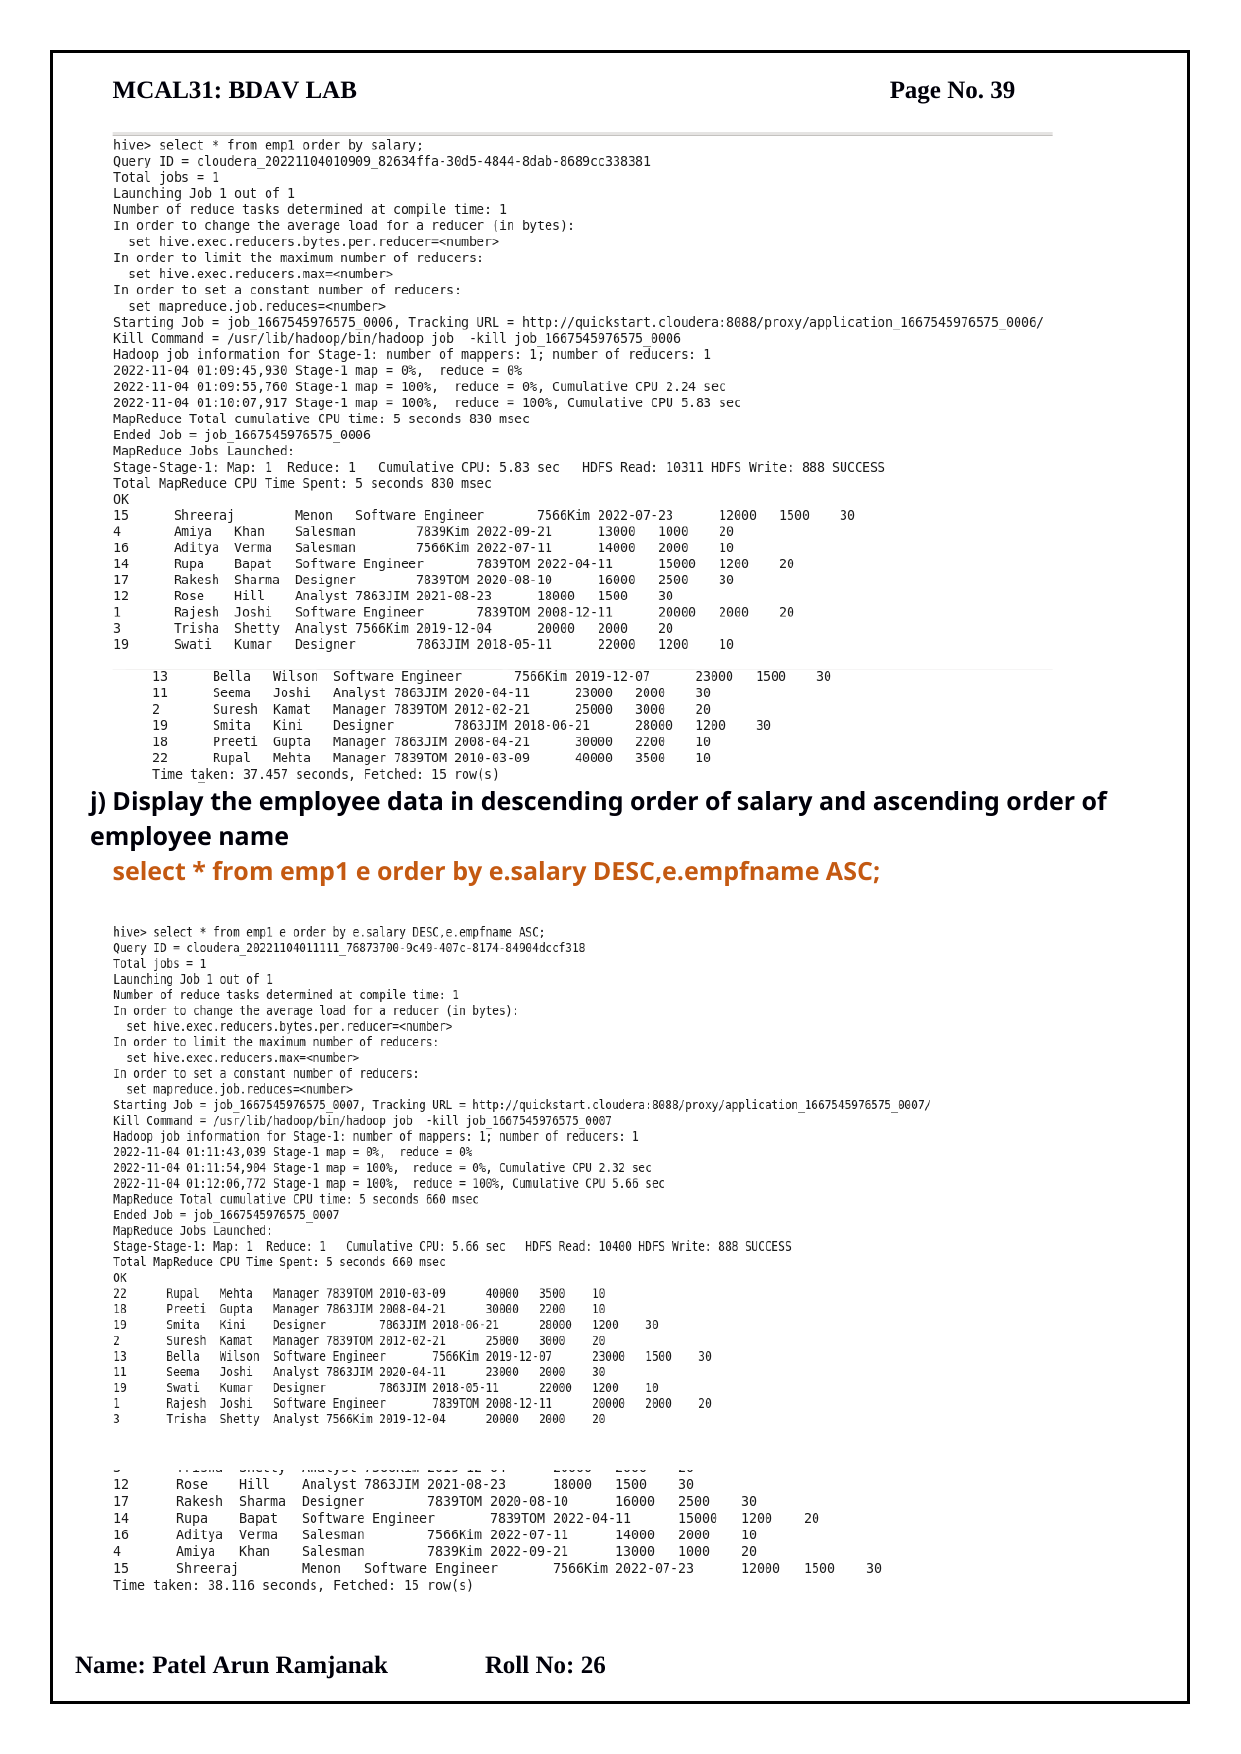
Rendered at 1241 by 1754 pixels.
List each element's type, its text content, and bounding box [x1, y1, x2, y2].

text select * from emp1 e order by e.salary DESC,e.empfname ASC; [112, 854, 1150, 888]
picture [112, 132, 1053, 783]
picture [112, 1470, 917, 1593]
picture [112, 924, 934, 1434]
text j) Display the employee data in descending order of salary and ascending order of employee name [90, 783, 1150, 852]
